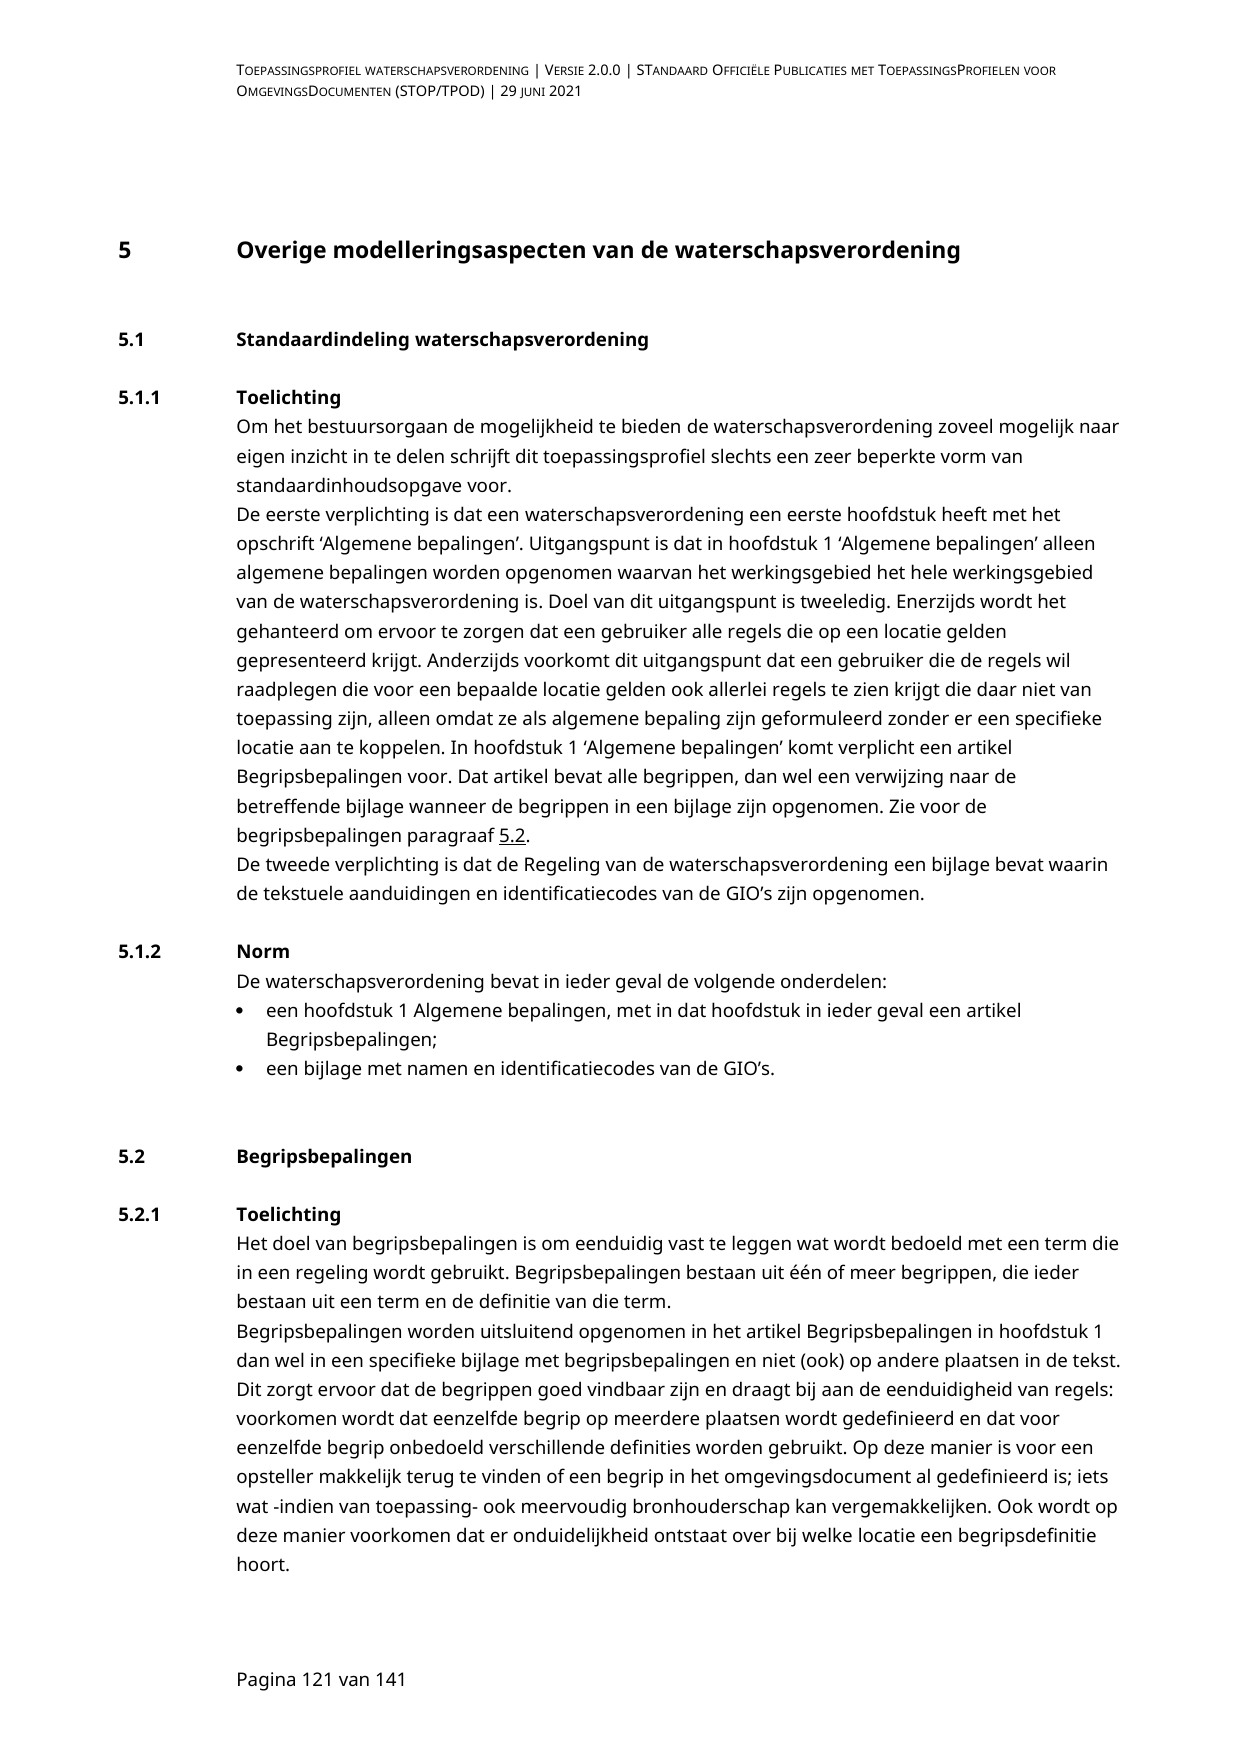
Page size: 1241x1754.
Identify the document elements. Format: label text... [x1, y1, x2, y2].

subtitle Begripsbepalingen [118, 1140, 1122, 1169]
text Om het bestuursorgaan de mogelijkheid te bieden de waterschapsverordening zoveel mogelijk naar eigen inzicht in te delen schrijft dit toepassingsprofiel slechts een zeer beperkte vorm van standaardinhoudsopgave voor. [236, 411, 1122, 498]
subtitle Standaardindeling waterschapsverordening [118, 323, 1122, 352]
text De waterschapsverordening bevat in ieder geval de volgende onderdelen: [236, 965, 1122, 994]
text Het doel van begripsbepalingen is om eenduidig vast te leggen wat wordt bedoeld met een term die in een regeling wordt gebruikt. Begripsbepalingen bestaan uit één of meer begrippen, die ieder bestaan uit een term en de definitie van die term. [236, 1227, 1122, 1315]
subtitle Norm [118, 936, 1122, 965]
subtitle Toelichting [118, 381, 1122, 411]
subtitle Toelichting [118, 1198, 1122, 1227]
list een bijlage met namen en identificatiecodes van de GIO’s. [236, 1052, 1122, 1081]
list een hoofdstuk 1 Algemene bepalingen, met in dat hoofdstuk in ieder geval een artikel Begripsbepalingen; [236, 994, 1122, 1052]
text De tweede verplichting is dat de Regeling van de waterschapsverordening een bijlage bevat waarin de tekstuele aanduidingen en identificatiecodes van de GIO’s zijn opgenomen. [236, 848, 1122, 906]
subtitle Overige modelleringsaspecten van [118, 236, 1122, 265]
text Begripsbepalingen worden uitsluitend opgenomen in het artikel Begripsbepalingen in hoofdstuk 1 dan wel in een specifieke bijlage met begripsbepalingen en niet (ook) op andere plaatsen in de tekst. Dit zorgt ervoor dat de begrippen goed vindbaar zijn en draagt bij aan de eenduidigheid van regels: voorkomen wordt dat eenzelfde begrip op meerdere plaatsen wordt gedefinieerd en dat voor eenzelfde begrip onbedoeld verschillende definities worden gebruikt. Op deze manier is voor een opsteller makkelijk terug te vinden of een begrip in het omgevingsdocument al gedefinieerd is; iets wat -indien van toepassing- ook meervoudig bronhouderschap kan vergemakkelijken. Ook wordt op deze manier voorkomen dat er onduidelijkheid ontstaat over bij welke locatie een begripsdefinitie hoort. [236, 1315, 1122, 1577]
text De eerste verplichting is dat een waterschapsverordening een eerste hoofdstuk heeft met het opschrift ‘Algemene bepalingen’. Uitgangspunt is dat in hoofdstuk 1 ‘Algemene bepalingen’ alleen algemene bepalingen worden opgenomen waarvan het werkingsgebied het hele werkingsgebied van de waterschapsverordening is. Doel van dit uitgangspunt is tweeledig. Enerzijds wordt het gehanteerd om ervoor te zorgen dat een gebruiker alle regels die op een locatie gelden gepresenteerd krijgt. Anderzijds voorkomt dit uitgangspunt dat een gebruiker die de regels wil raadplegen die voor een bepaalde locatie gelden ook allerlei regels te zien krijgt die daar niet van toepassing zijn, alleen omdat ze als algemene bepaling zijn geformuleerd zonder er een specifieke locatie aan te koppelen. In hoofdstuk 1 ‘Algemene bepalingen’ komt verplicht een artikel Begripsbepalingen voor. Dat artikel bevat alle begrippen, dan wel een verwijzing naar de betreffende bijlage wanneer de begrippen in een bijlage zijn opgenomen. Zie voor de begripsbepalingen paragraaf 8.2. [236, 498, 1122, 848]
